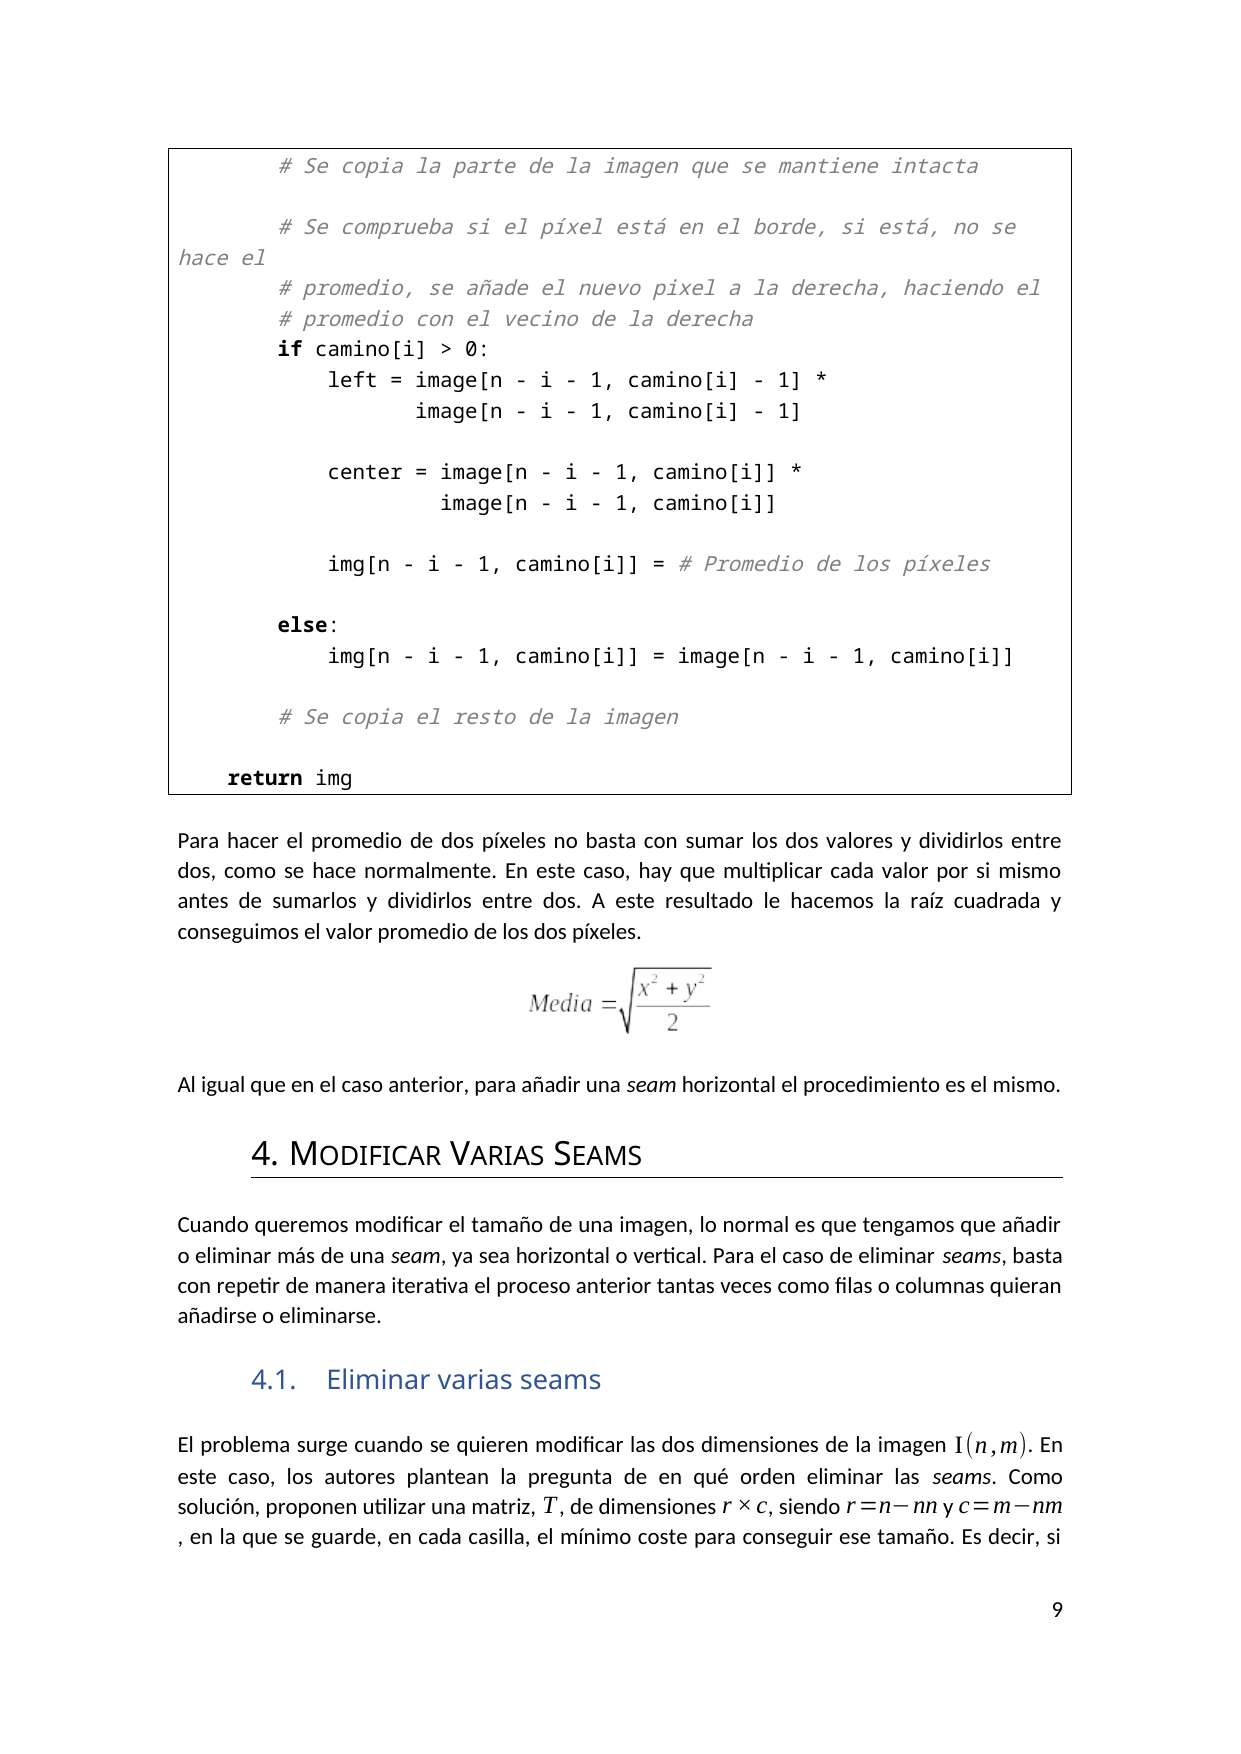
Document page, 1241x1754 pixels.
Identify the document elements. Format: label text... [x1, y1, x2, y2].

subtitle Modificar Varias Seams [251, 1129, 1063, 1177]
subtitle Eliminar varias seams [251, 1361, 1063, 1397]
text Para hacer el promedio de dos píxeles no basta con sumar los dos valores y dividirlos entre dos, como se hace normalmente. En este caso, hay que multiplicar cada valor por si mismo antes de sumarlos y dividirlos entre dos. A este resultado le hacemos la raíz cuadrada y conseguimos el valor promedio de los dos píxeles. [177, 826, 1063, 945]
text Cuando queremos modificar el tamaño de una imagen, lo normal es que tengamos que añadir o eliminar más de una seam, ya sea horizontal o vertical. Para el caso de eliminar seams, basta con repetir de manera iterativa el proceso anterior tantas veces como filas o columnas quieran añadirse o eliminarse. [177, 1211, 1063, 1329]
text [169, 149, 1071, 794]
text Al igual que en el caso anterior, para añadir una seam horizontal el procedimiento es el mismo. [177, 1070, 1063, 1098]
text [177, 1429, 1063, 1550]
